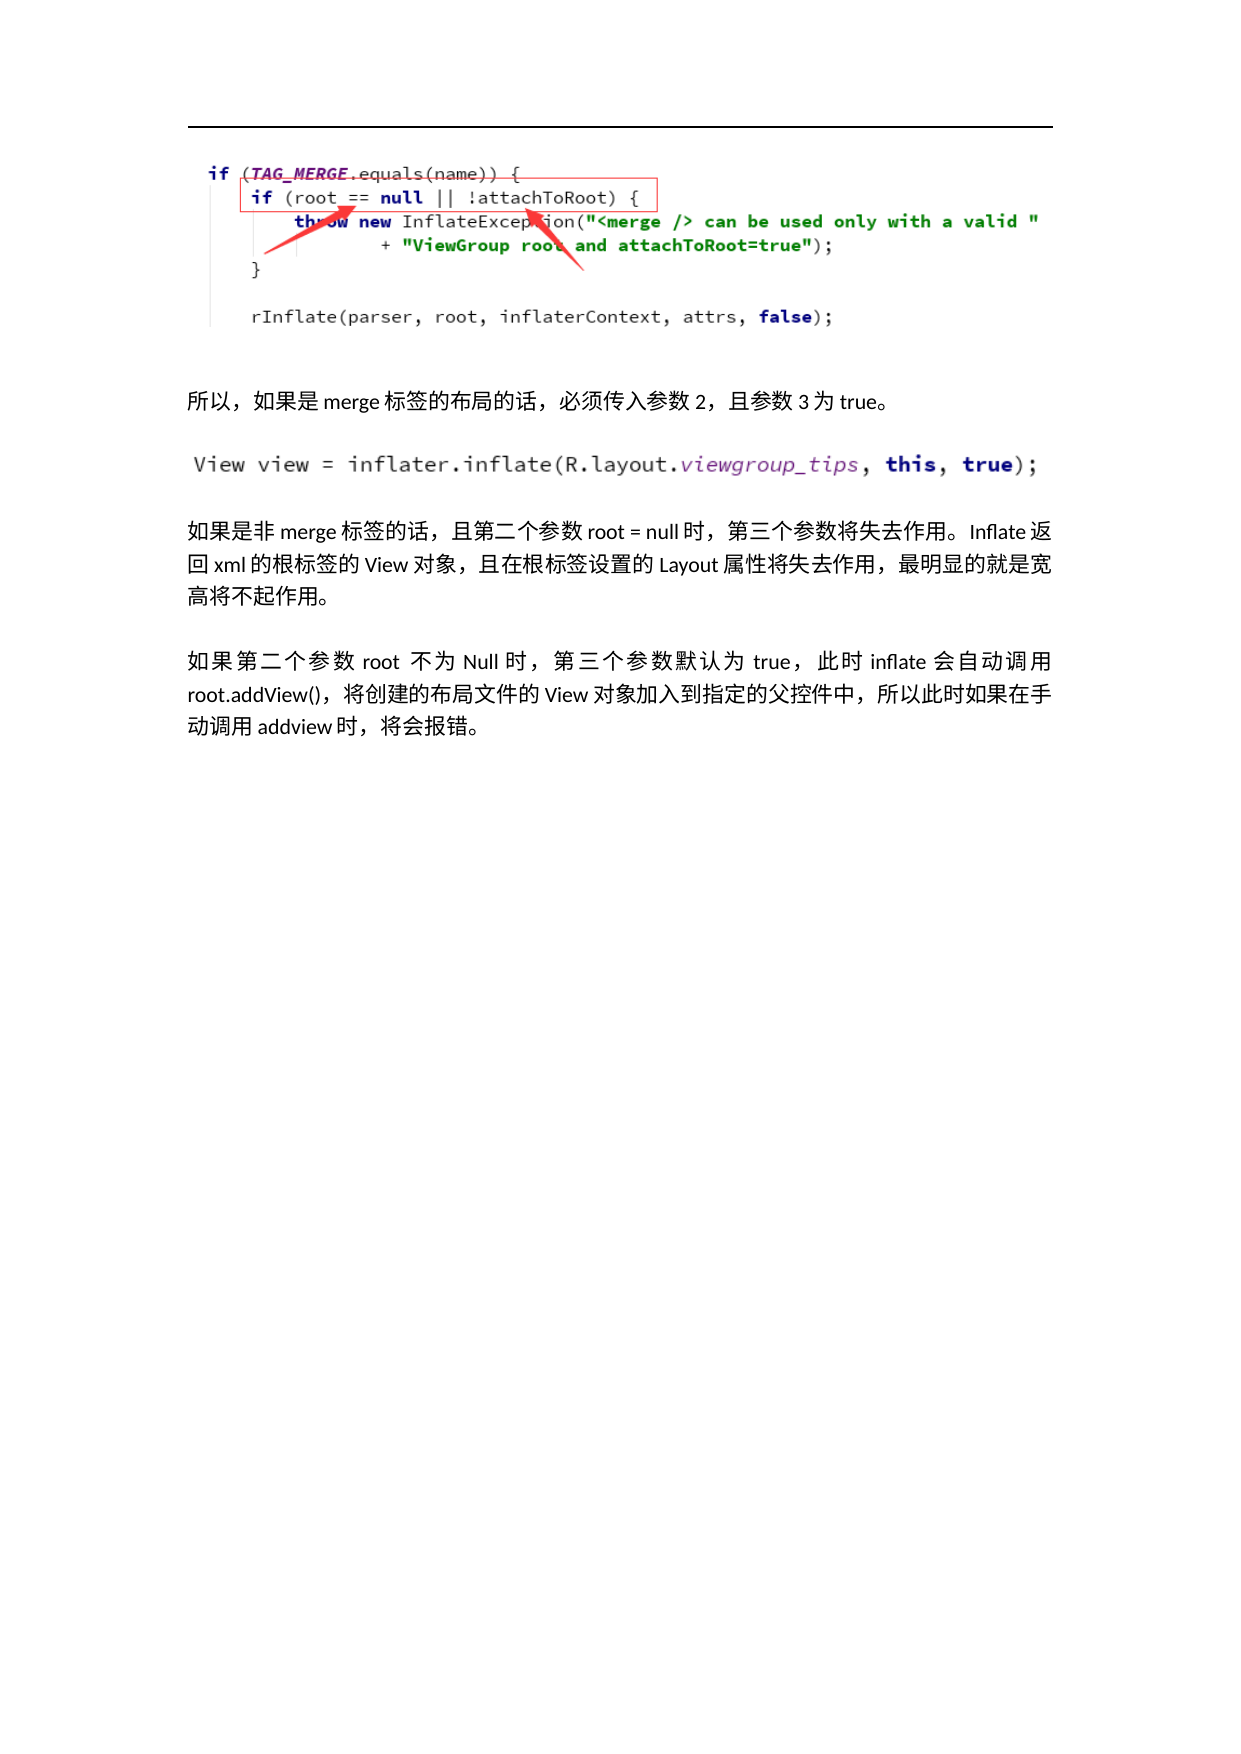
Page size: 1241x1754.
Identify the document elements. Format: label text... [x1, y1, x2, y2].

text 所以，如果是merge标签的布局的话，必须传入参数2，且参数3为true。 [187, 384, 1053, 416]
picture [187, 156, 1053, 327]
text 如果第二个参数root 不为Null时，第三个参数默认为true，此时inflate会自动调用root.addView()，将创建的布局文件的View对象加入到指定的父控件中，所以此时如果在手动调用addview时，将会报错。 [187, 644, 1053, 741]
text 如果是非merge标签的话，且第二个参数root = null时，第三个参数将失去作用。Inflate返回xml的根标签的View对象，且在根标签设置的Layout属性将失去作用，最明显的就是宽高将不起作用。 [187, 514, 1053, 611]
picture [187, 448, 1053, 477]
